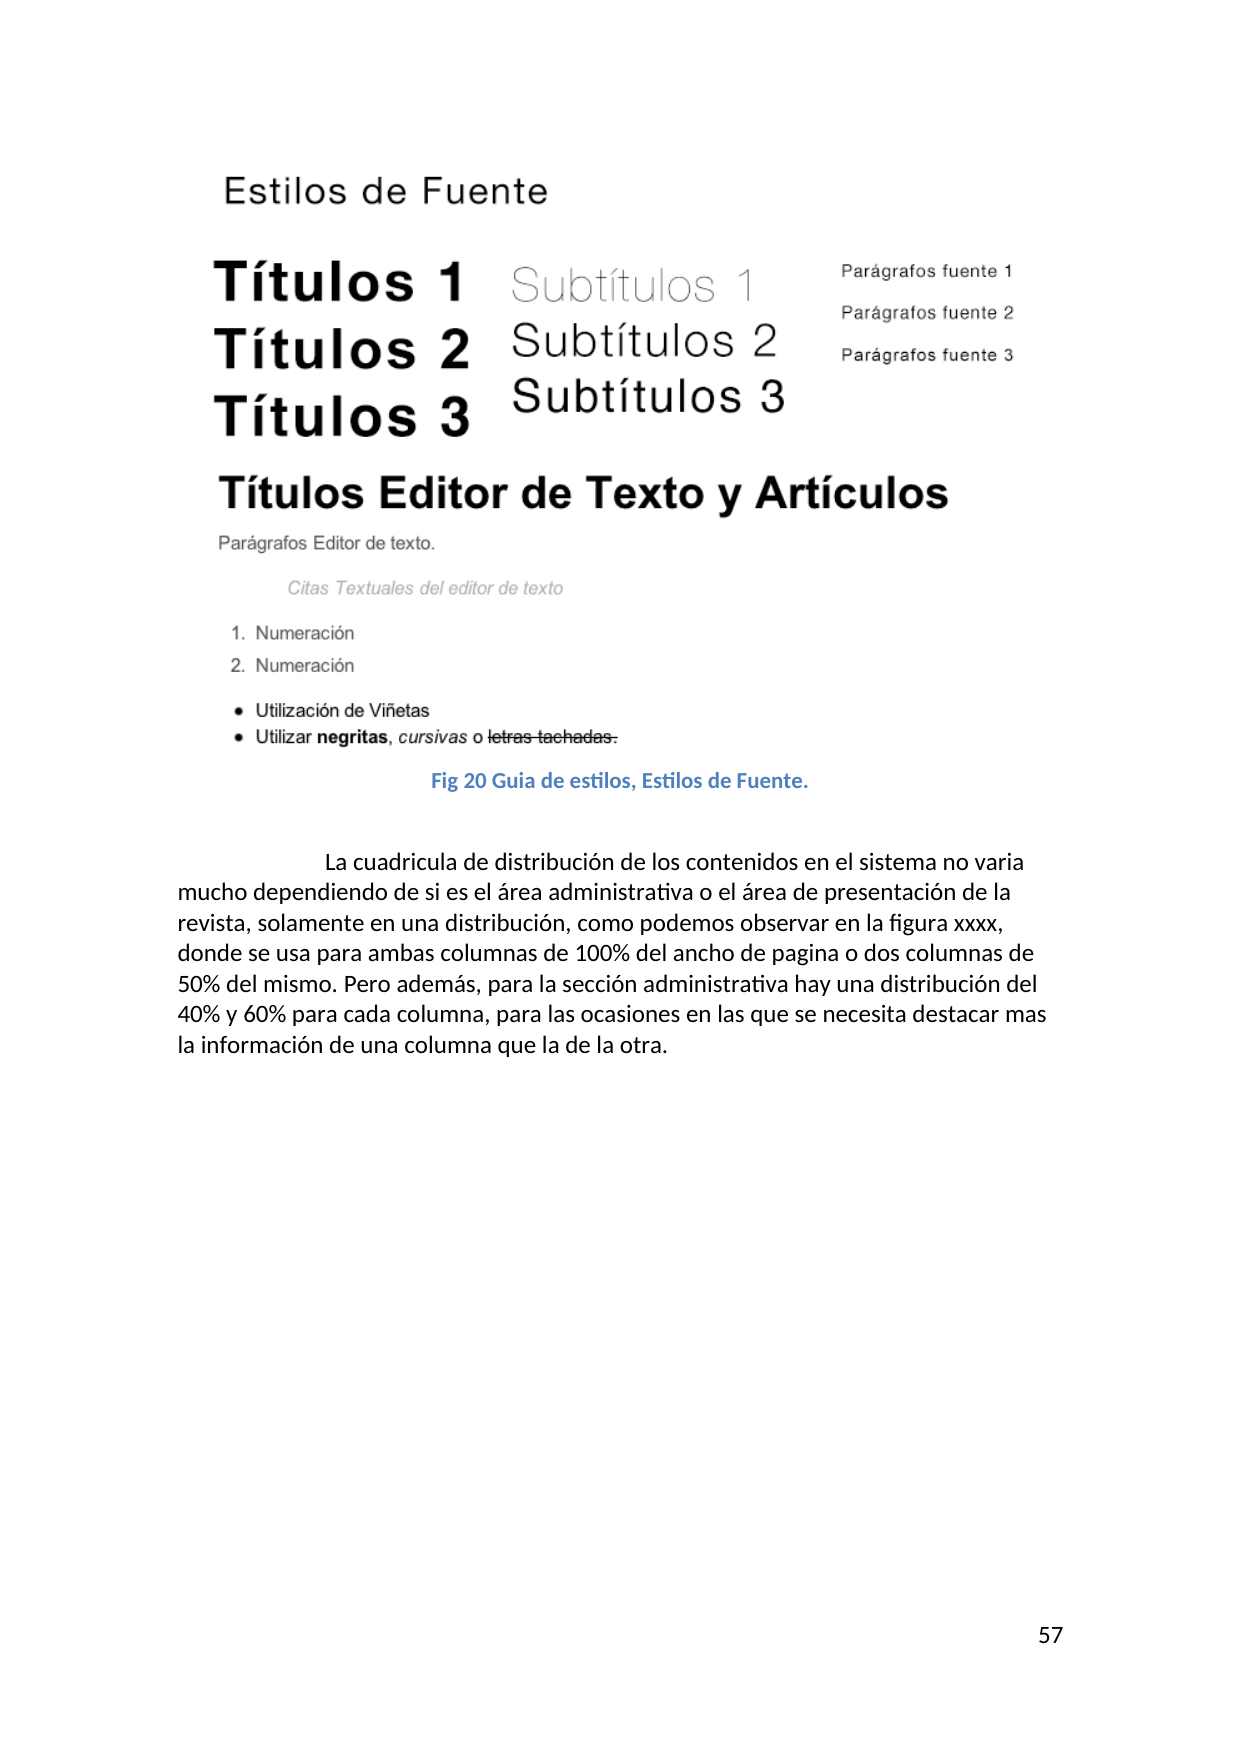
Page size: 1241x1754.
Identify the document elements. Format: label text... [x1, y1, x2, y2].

text Fig 20 Guia de estilos, Estilos de Fuente. [177, 767, 1063, 794]
text La cuadricula de distribución de los contenidos en el sistema no varia mucho dependiendo de si es el área administrativa o el área de presentación de la revista, solamente en una distribución, como podemos observar en la figura xxxx, donde se usa para ambas columnas de 100% del ancho de pagina o dos columnas de 50% del mismo. Pero además, para la sección administrativa hay una distribución del 40% y 60% para cada columna, para las ocasiones en las que se necesita destacar mas la información de una columna que la de la otra. [177, 846, 1063, 1059]
picture [177, 147, 1136, 767]
